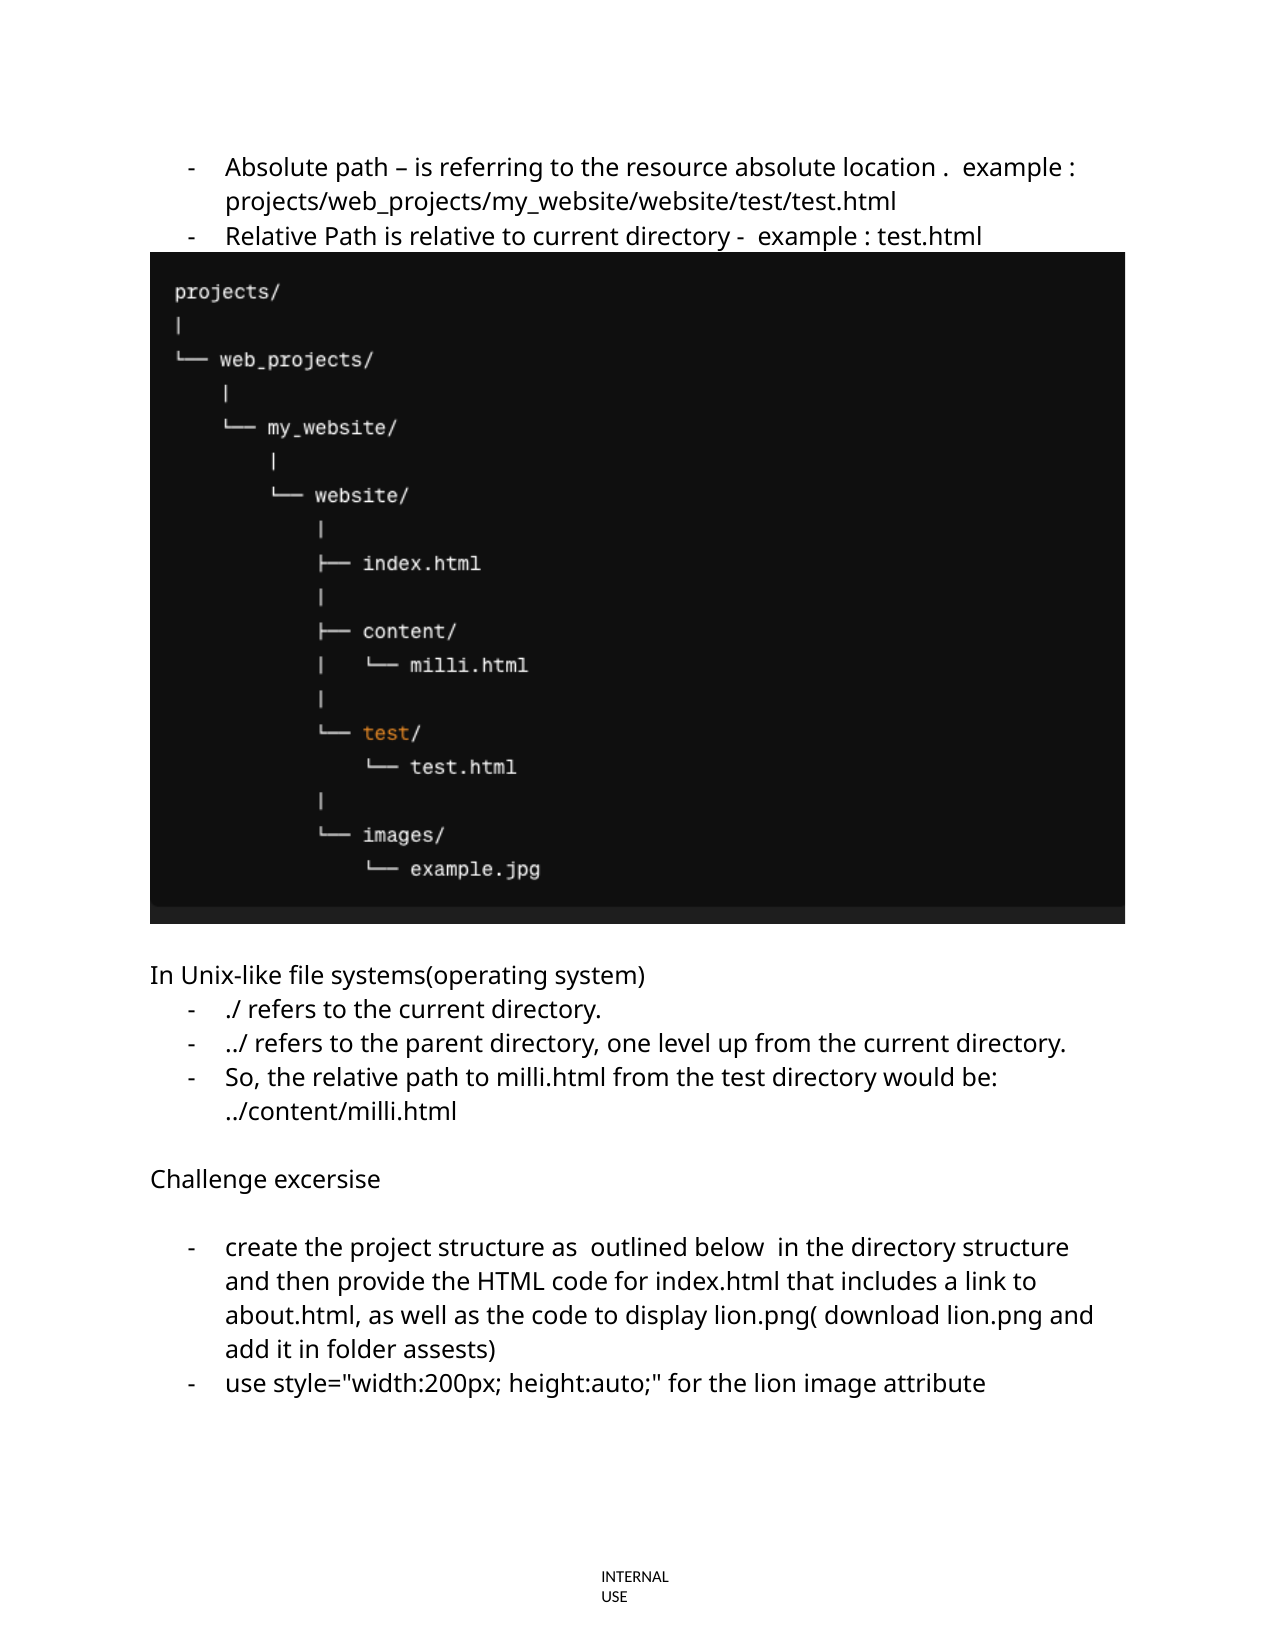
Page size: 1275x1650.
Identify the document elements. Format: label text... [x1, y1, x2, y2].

list So, the relative path to milli.html from the test directory would be: ../content/milli.html [187, 1059, 1125, 1128]
list Relative Path is relative to current directory - example : test.html [187, 218, 1125, 252]
text In Unix-like file systems(operating system) [150, 957, 1125, 991]
list ../ refers to the parent directory, one level up from the current directory. [187, 1026, 1125, 1059]
list use style="width:200px; height:auto;" for the lion image attribute [187, 1366, 1125, 1400]
picture [150, 252, 1125, 924]
list create the project structure as outlined below in the directory structure and then provide the HTML code for index.html that includes a link to about.html, as well as the code to display lion.png( download lion.png and add it in folder assests) [187, 1230, 1125, 1366]
list ./ refers to the current directory. [187, 991, 1125, 1026]
text Challenge excersise [150, 1162, 1125, 1196]
list Absolute path – is referring to the resource absolute location . example : projects/web_projects/my_website/website/test/test.html [187, 150, 1125, 218]
